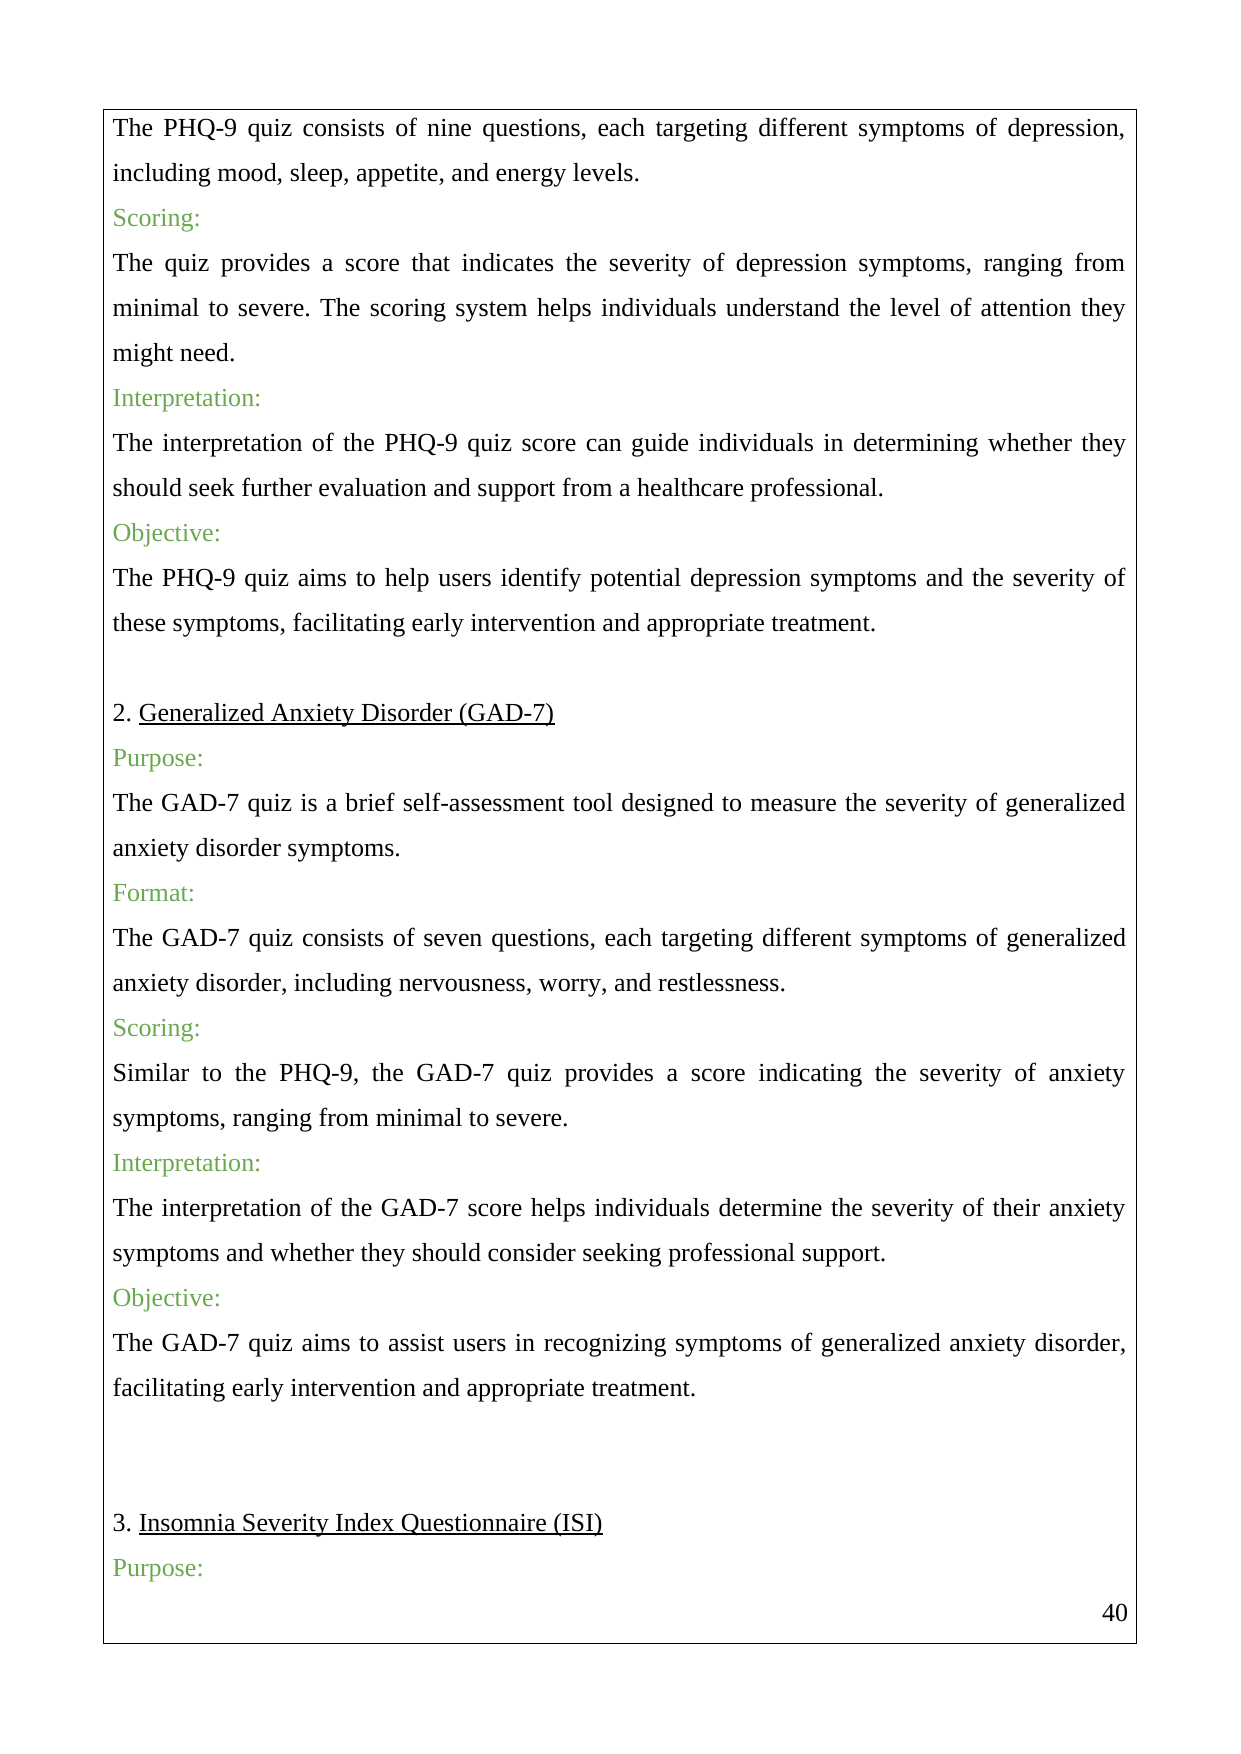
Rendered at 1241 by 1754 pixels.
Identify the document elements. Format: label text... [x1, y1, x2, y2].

text Purpose: [112, 742, 1128, 772]
text The PHQ-9 quiz consists of nine questions, each targeting different symptoms of depression, including mood, sleep, appetite, and energy levels. [112, 112, 1128, 187]
text Similar to the PHQ-9, the GAD-7 quiz provides a score indicating the severity of anxiety symptoms, ranging from minimal to severe. [112, 1057, 1128, 1132]
text 40 [112, 1597, 1128, 1627]
text The interpretation of the GAD-7 score helps individuals determine the severity of their anxiety symptoms and whether they should consider seeking professional support. [112, 1192, 1128, 1267]
text Objective: [112, 1282, 1128, 1312]
text 3. Insomnia Severity Index Questionnaire (ISI) [112, 1507, 1128, 1537]
text The quiz provides a score that indicates the severity of depression symptoms, ranging from minimal to severe. The scoring system helps individuals understand the level of attention they might need. [112, 247, 1128, 367]
text Objective: [112, 517, 1128, 547]
text Purpose: [112, 1552, 1128, 1582]
text The GAD-7 quiz is a brief self-assessment tool designed to measure the severity of generalized anxiety disorder symptoms. [112, 787, 1128, 862]
text The interpretation of the PHQ-9 quiz score can guide individuals in determining whether they should seek further evaluation and support from a healthcare professional. [112, 427, 1128, 502]
text Interpretation: [112, 382, 1128, 412]
text The GAD-7 quiz consists of seven questions, each targeting different symptoms of generalized anxiety disorder, including nervousness, worry, and restlessness. [112, 922, 1128, 997]
text Format: [112, 877, 1128, 907]
text 2. Generalized Anxiety Disorder (GAD-7) [112, 697, 1128, 727]
text Scoring: [112, 1012, 1128, 1042]
text Scoring: [112, 202, 1128, 232]
text Interpretation: [112, 1147, 1128, 1177]
text The PHQ-9 quiz aims to help users identify potential depression symptoms and the severity of these symptoms, facilitating early intervention and appropriate treatment. [112, 562, 1128, 637]
text The GAD-7 quiz aims to assist users in recognizing symptoms of generalized anxiety disorder, facilitating early intervention and appropriate treatment. [112, 1327, 1128, 1402]
